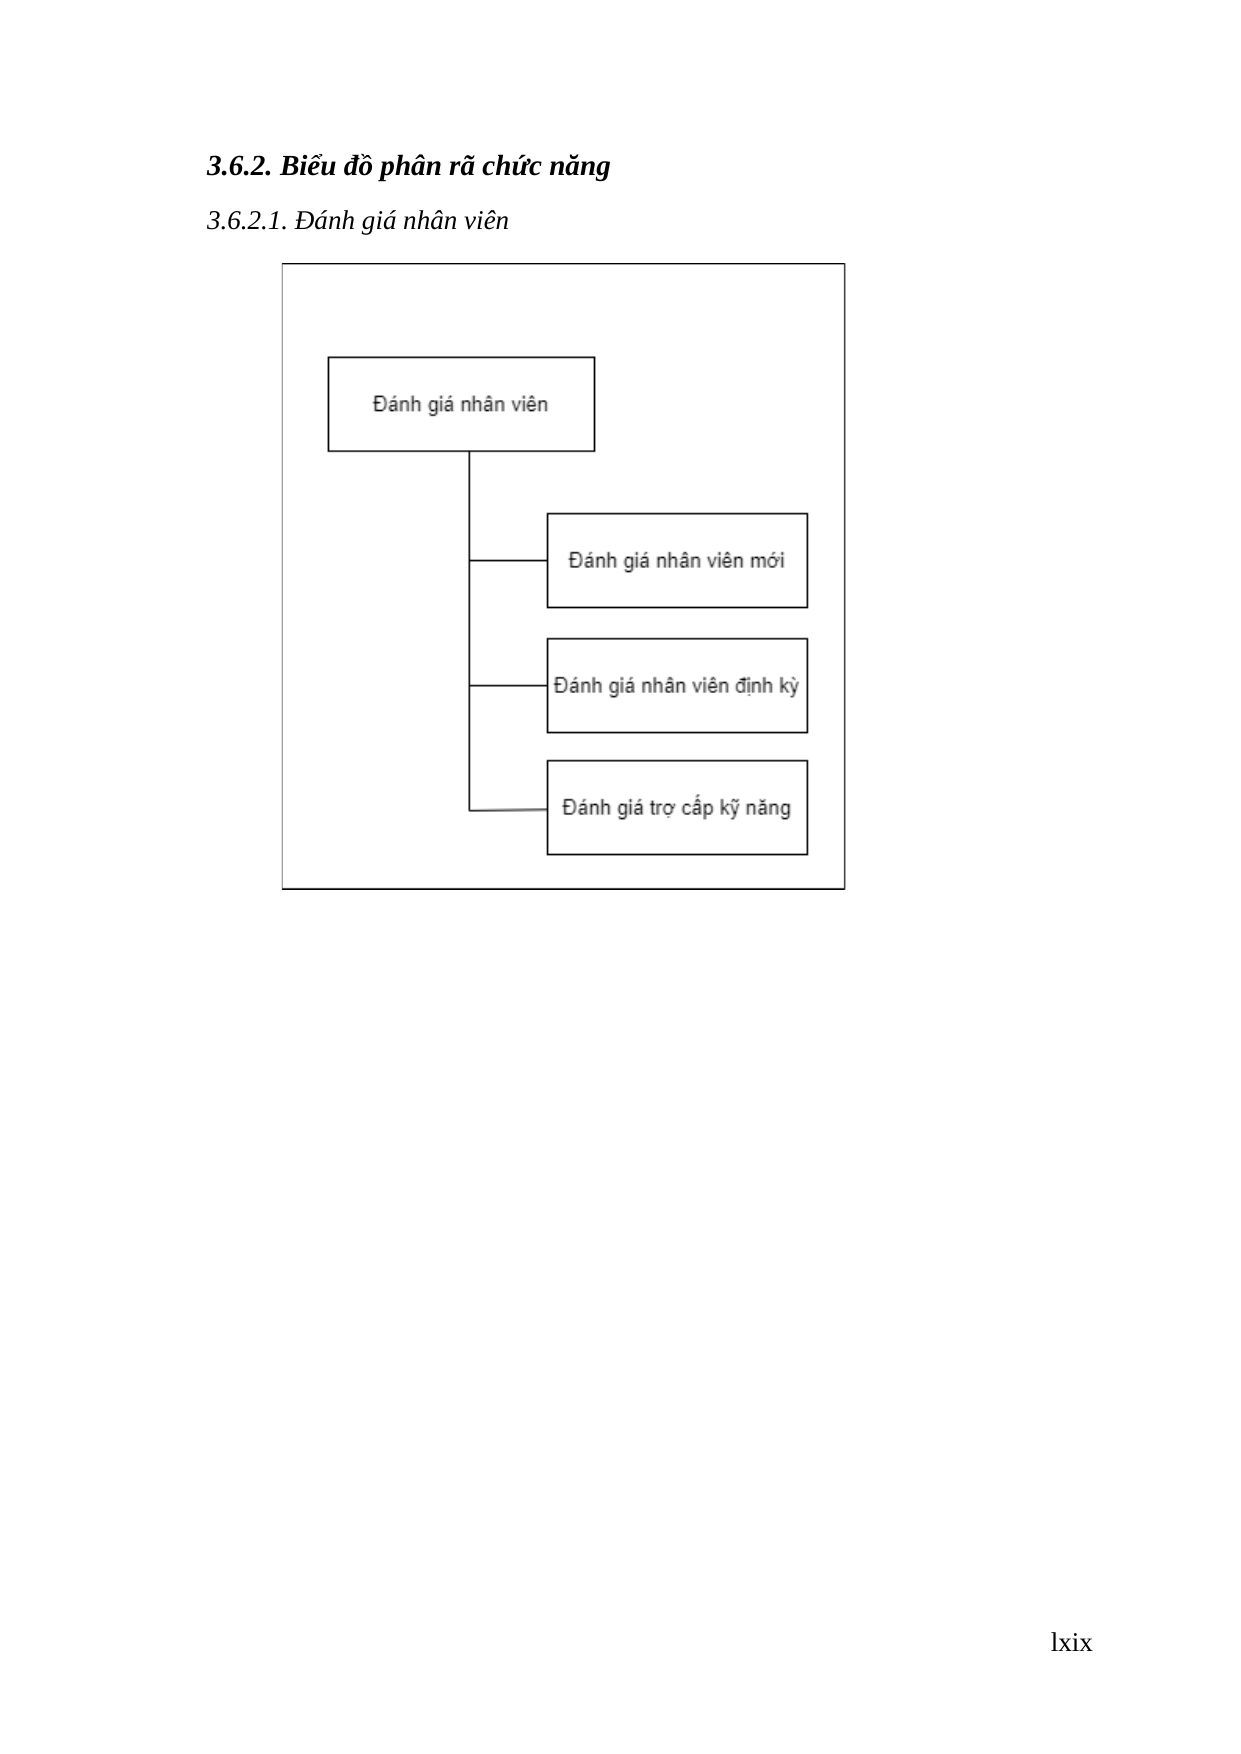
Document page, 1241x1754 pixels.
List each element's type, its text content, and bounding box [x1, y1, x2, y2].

picture [281, 263, 846, 890]
subtitle 3.6.2.1. Đánh giá nhân viên [207, 204, 1092, 235]
subtitle 3.6.2. Biểu đồ phân rã chức năng [207, 148, 1092, 181]
